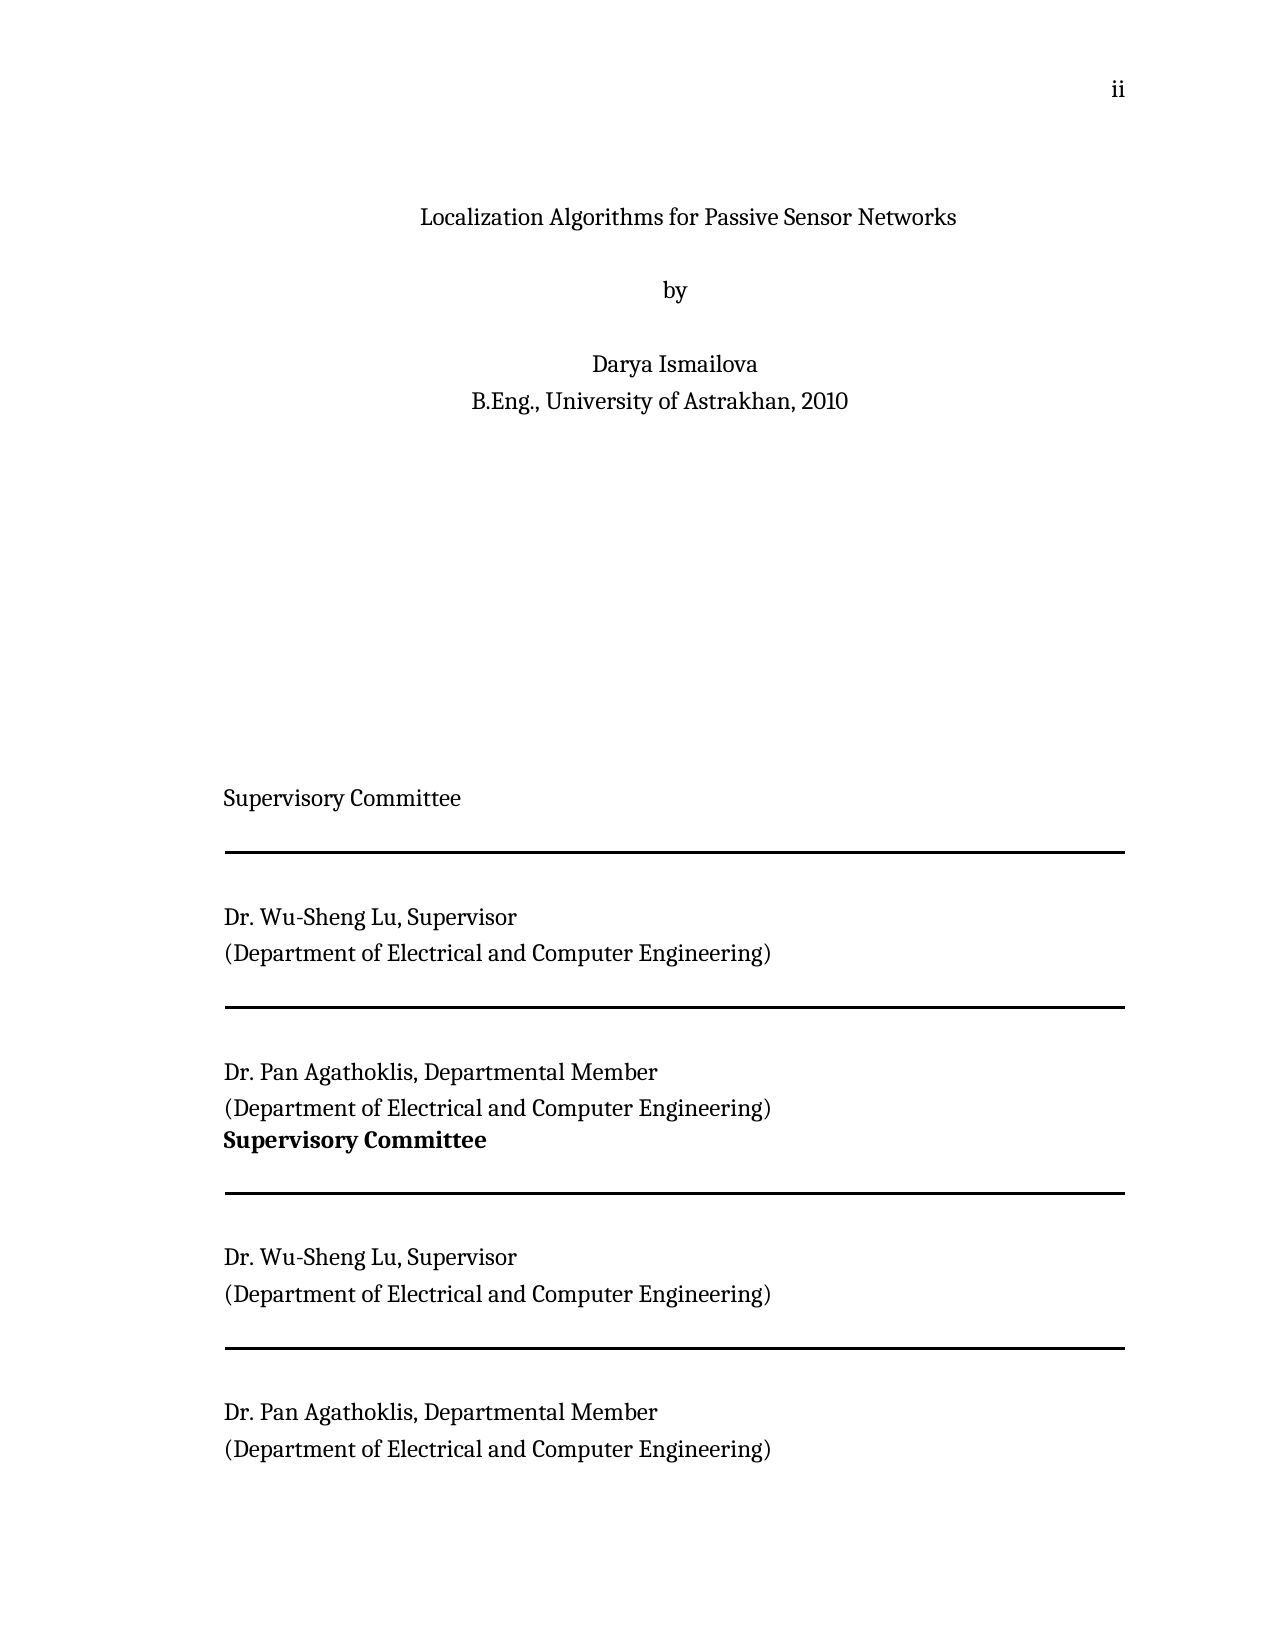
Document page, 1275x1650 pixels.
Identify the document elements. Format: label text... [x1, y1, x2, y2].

text (Department of Electrical and Computer Engineering) [223, 1279, 1106, 1308]
text (Department of Electrical and Computer Engineering) [223, 1434, 1106, 1463]
text Supervisory Committee [223, 1126, 1125, 1154]
text Dr. Wu-Sheng Lu, Supervisor [223, 1243, 1106, 1272]
text Dr. Pan Agathoklis, Departmental Member [223, 1398, 1106, 1427]
text Supervisory Committee [223, 784, 1106, 813]
text Dr. Wu-Sheng Lu, Supervisor [223, 903, 1106, 931]
text by [226, 276, 1124, 305]
text B.Eng., University of Astrakhan, 2010 [471, 387, 1106, 416]
text Localization Algorithms for Passive Sensor Networks [225, 203, 957, 231]
text (Department of Electrical and Computer Engineering) [223, 1094, 1106, 1123]
text (Department of Electrical and Computer Engineering) [223, 939, 1106, 968]
text Dr. Pan Agathoklis, Departmental Member [223, 1057, 1106, 1086]
text Darya Ismailova [226, 350, 1124, 379]
